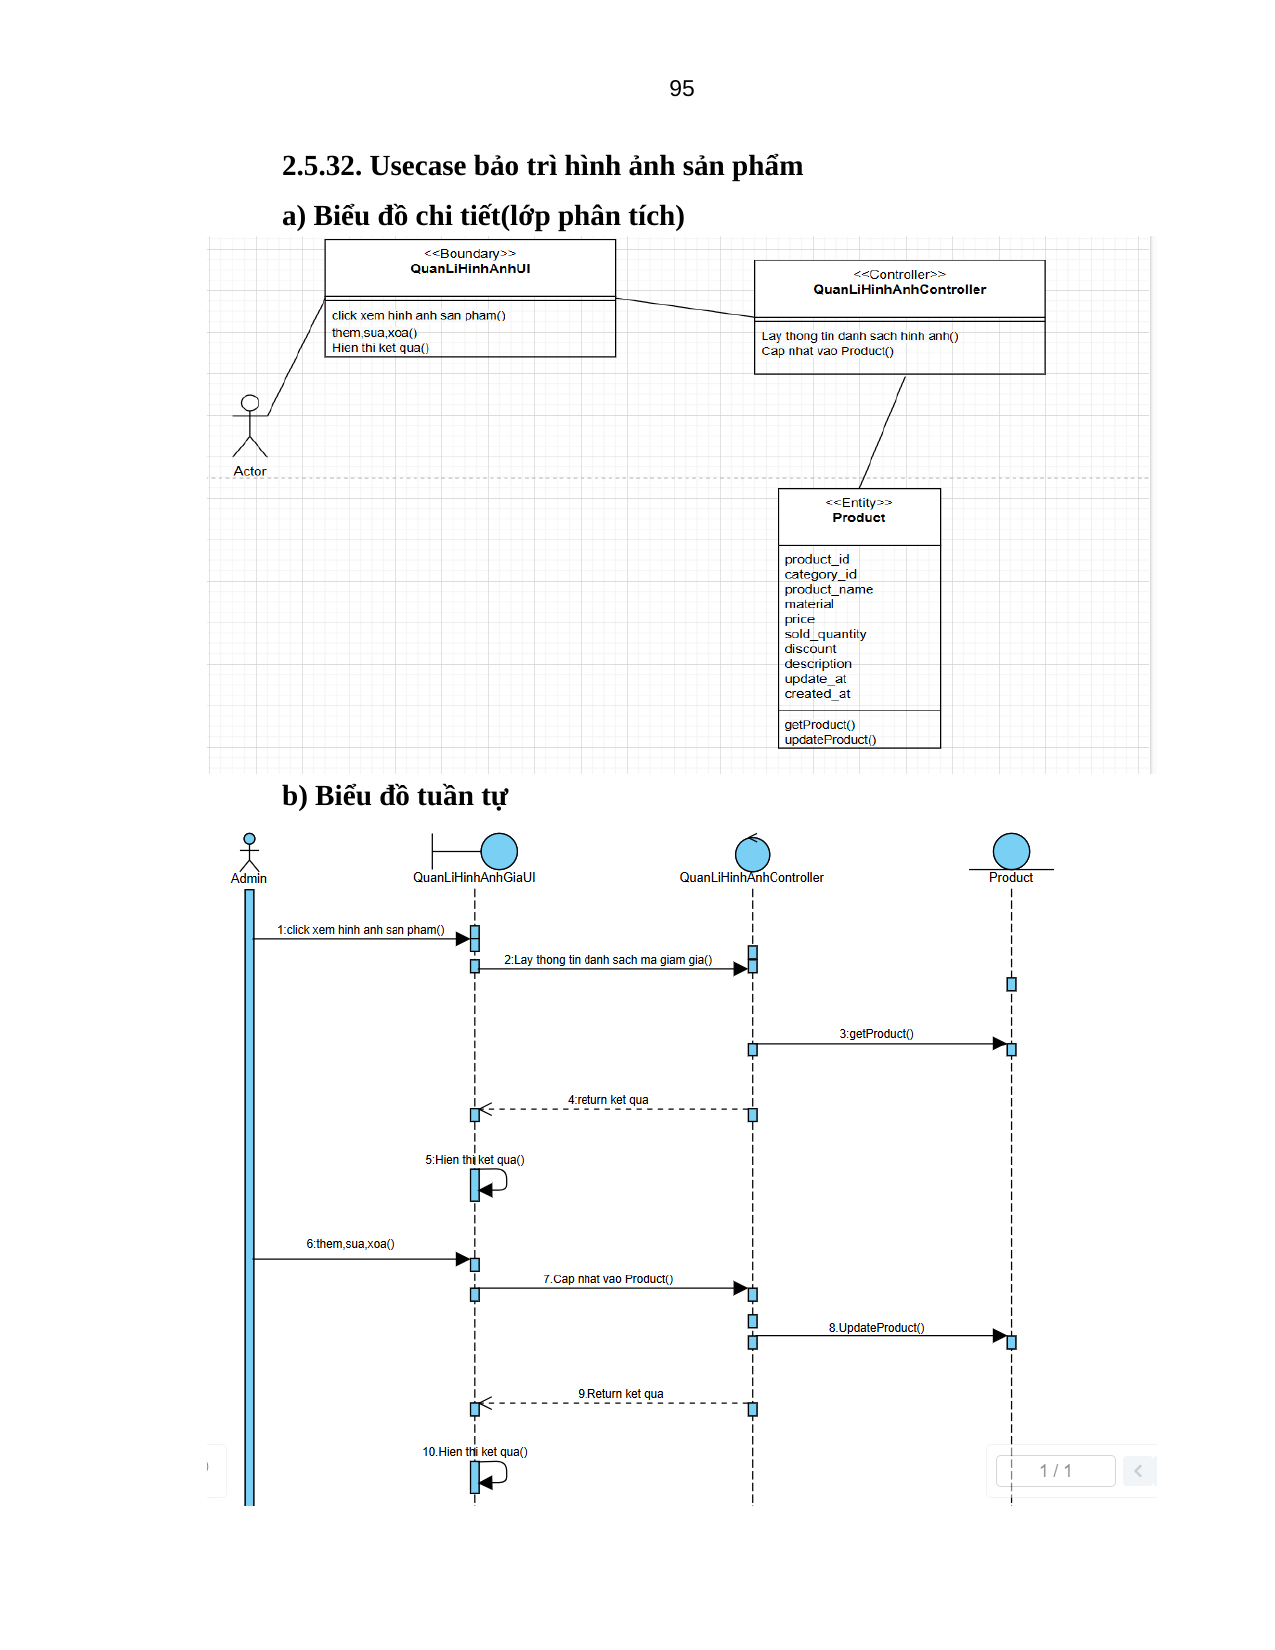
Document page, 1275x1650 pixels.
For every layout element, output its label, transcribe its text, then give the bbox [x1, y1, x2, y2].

picture [206, 236, 1157, 774]
text a) Biểu đồ chi tiết(lớp phân tích) [282, 198, 1157, 232]
picture [206, 816, 1157, 1506]
subtitle 2.5.32. Usecase bảo trì hình ảnh sản phẩm [207, 148, 1157, 181]
text b) Biểu đồ tuần tự [282, 778, 1157, 811]
